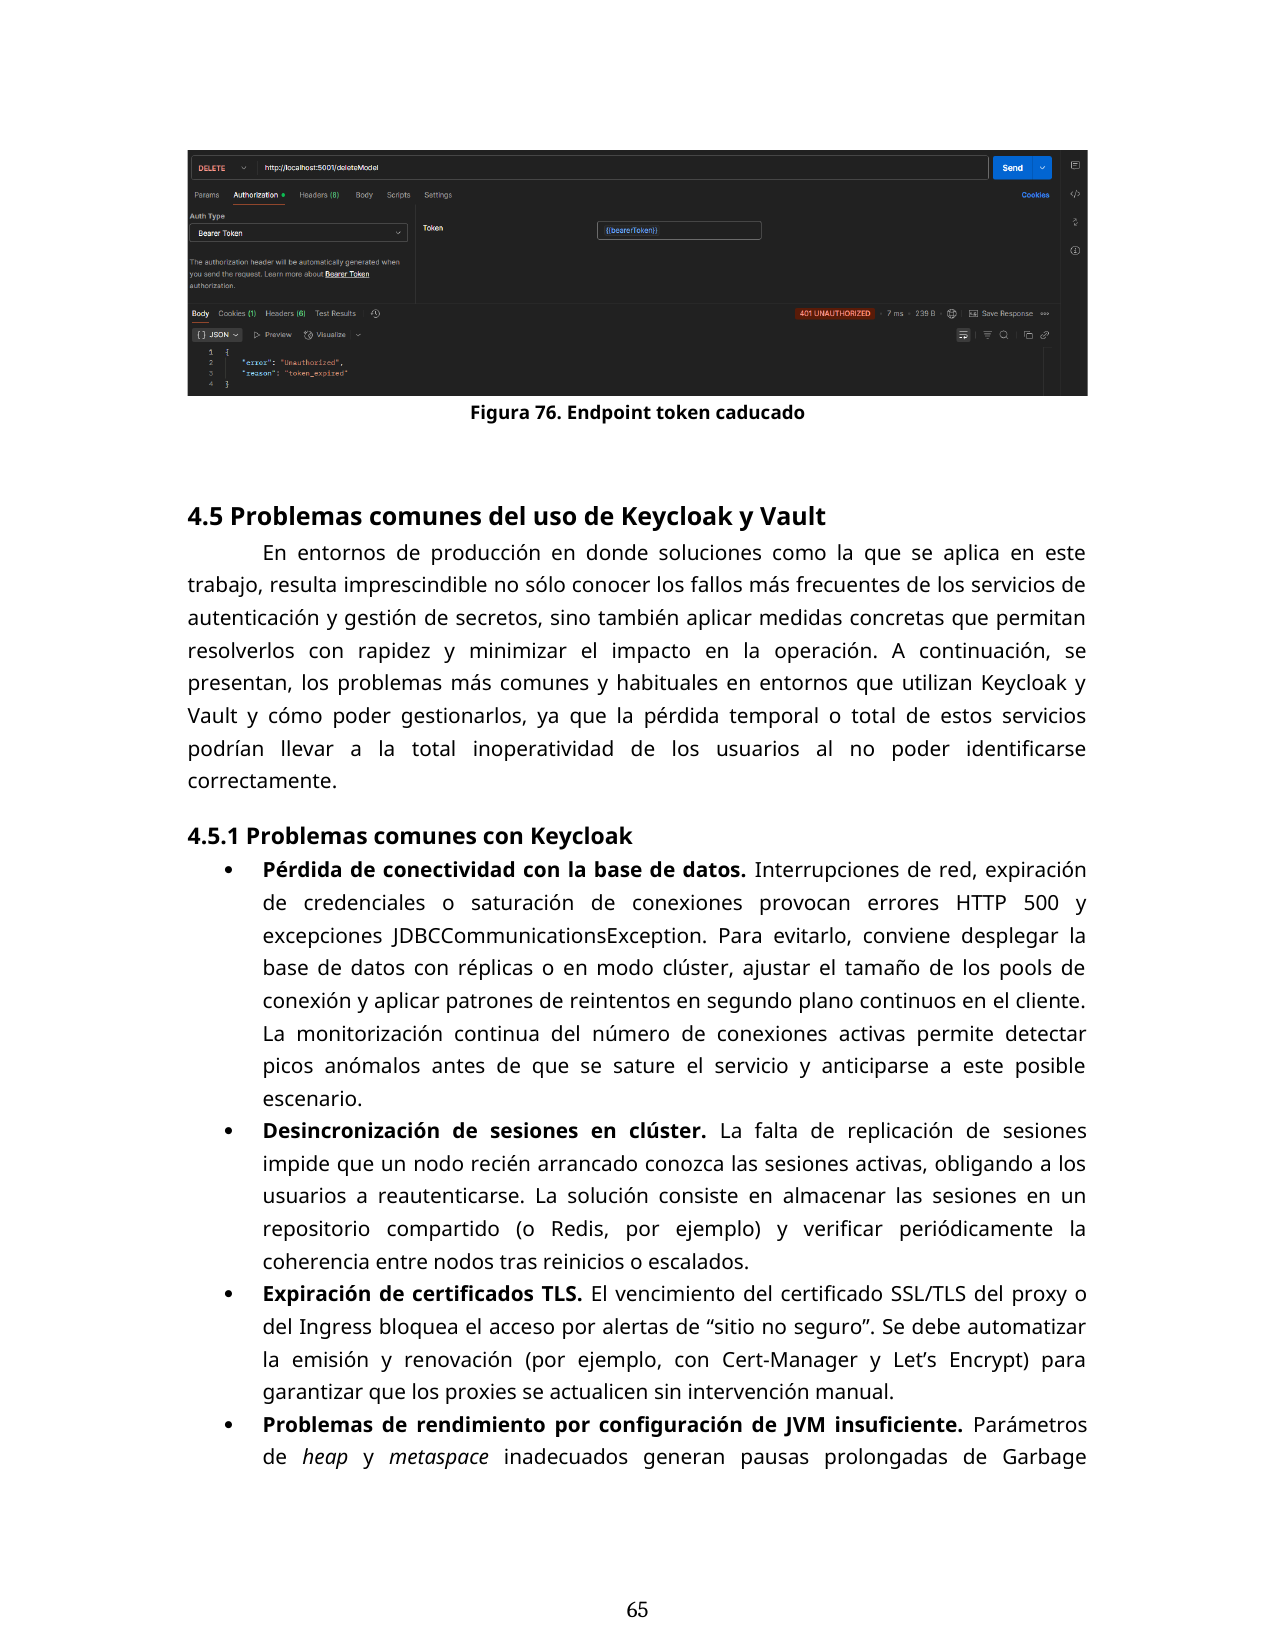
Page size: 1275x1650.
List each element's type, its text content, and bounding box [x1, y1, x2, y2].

list Expiración de certificados TLS. El vencimiento del certificado SSL/TLS del proxy o del Ingress bloquea el acceso por alertas de “sitio no seguro”. Se debe automatizar la emisión y renovación (por ejemplo, con Cert-Manager y Let’s Encrypt) para garantizar que los proxies se actualicen sin intervención manual. [225, 1279, 1087, 1406]
subtitle 4.5.1 Problemas comunes con Keycloak [187, 820, 1087, 851]
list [225, 1410, 1087, 1471]
text Figura 76. Endpoint token caducado [187, 399, 1087, 424]
list Desincronización de sesiones en clúster. La falta de replicación de sesiones impide que un nodo recién arrancado conozca las sesiones activas, obligando a los usuarios a reautenticarse. La solución consiste en almacenar las sesiones en un repositorio compartido (o Redis, por ejemplo) y verificar periódicamente la coherencia entre nodos tras reinicios o escalados. [225, 1116, 1087, 1275]
text En entornos de producción en donde soluciones como la que se aplica en este trabajo, resulta imprescindible no sólo conocer los fallos más frecuentes de los servicios de autenticación y gestión de secretos, sino también aplicar medidas concretas que permitan resolverlos con rapidez y minimizar el impacto en la operación. A continuación, se presentan, los problemas más comunes y habituales en entornos que utilizan Keycloak y Vault y cómo poder gestionarlos, ya que la pérdida temporal o total de estos servicios podrían llevar a la total inoperatividad de los usuarios al no poder identificarse correctamente. [187, 538, 1087, 795]
list Pérdida de conectividad con la base de datos. Interrupciones de red, expiración de credenciales o saturación de conexiones provocan errores HTTP 500 y excepciones JDBCCommunicationsException. Para evitarlo, conviene desplegar la base de datos con réplicas o en modo clúster, ajustar el tamaño de los pools de conexión y aplicar patrones de reintentos en segundo plano continuos en el cliente. La monitorización continua del número de conexiones activas permite detectar picos anómalos antes de que se sature el servicio y anticiparse a este posible escenario. [225, 856, 1087, 1112]
subtitle 4.5 Problemas comunes del uso de Keycloak y Vault [187, 499, 1087, 533]
picture [187, 150, 1088, 396]
